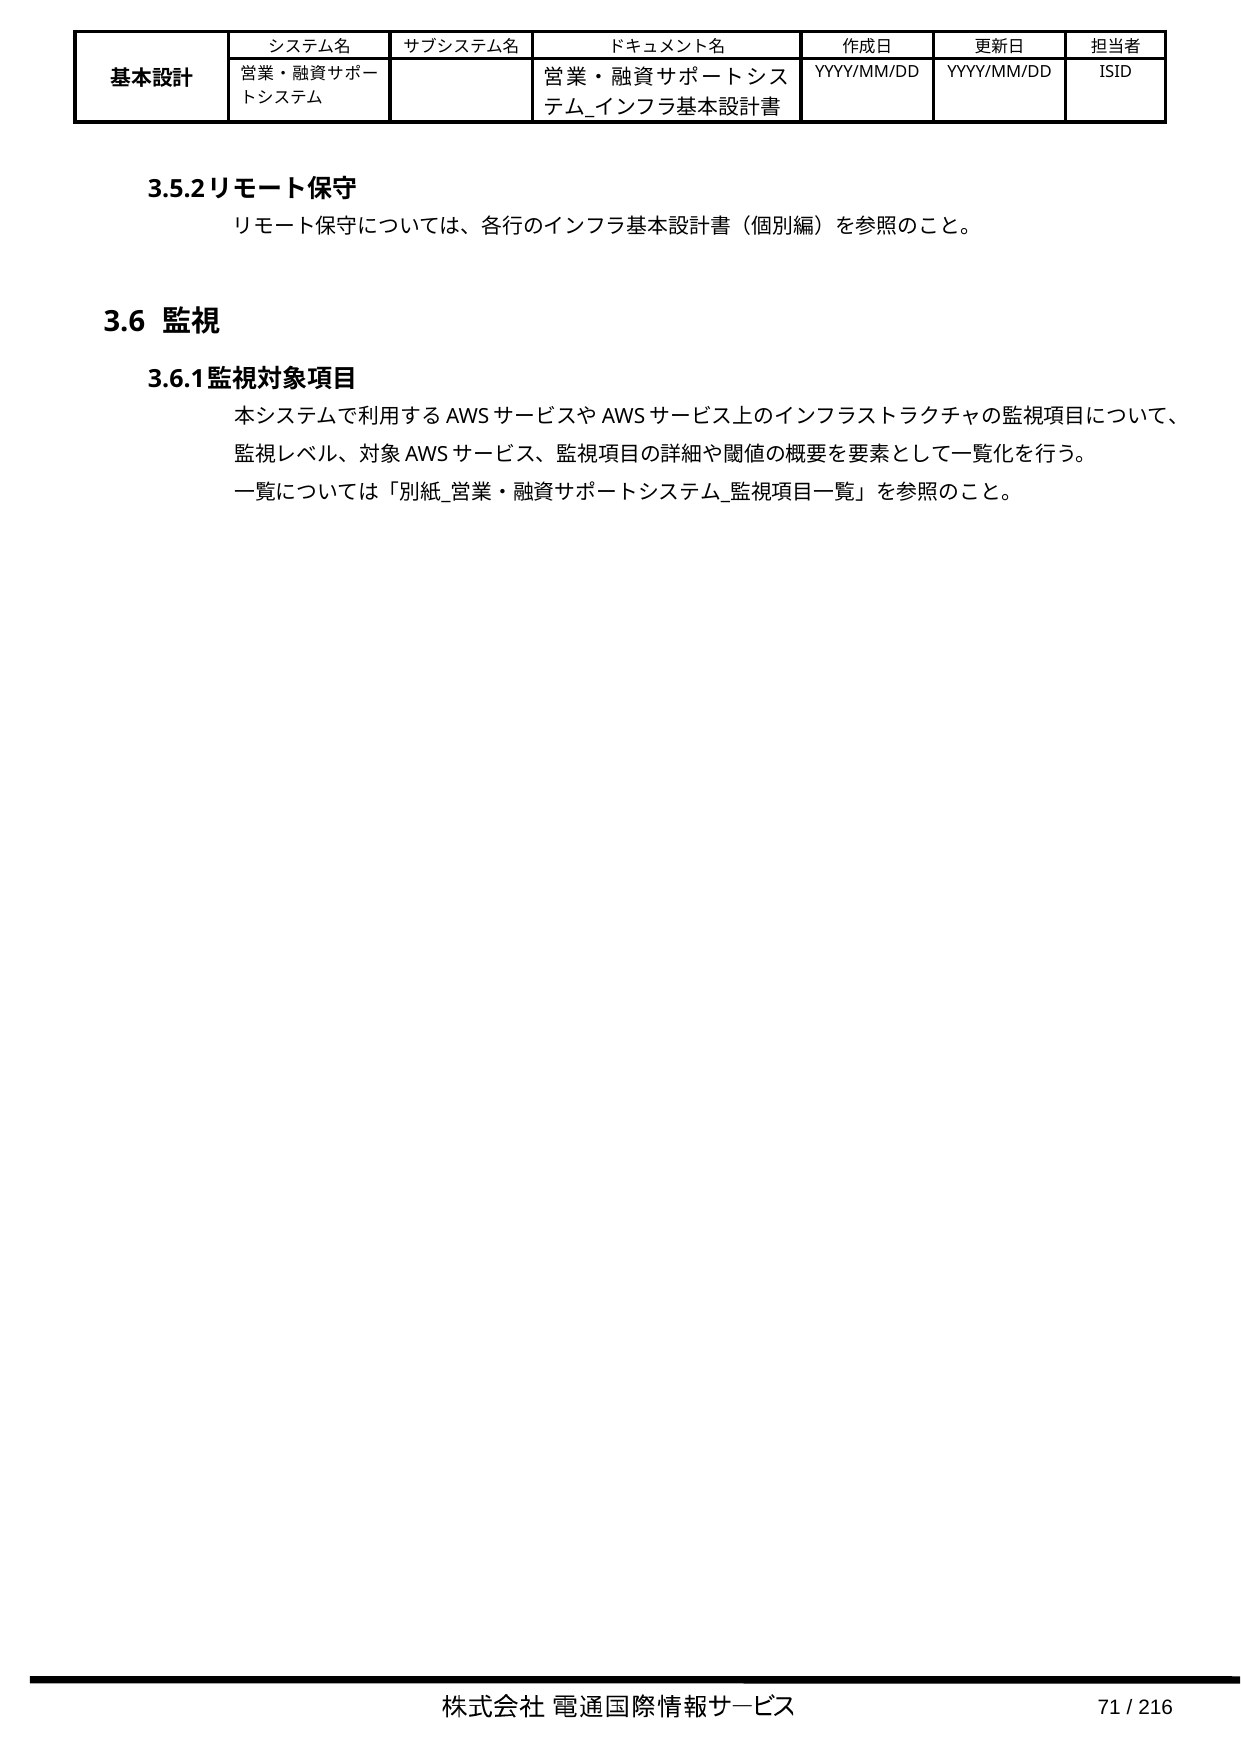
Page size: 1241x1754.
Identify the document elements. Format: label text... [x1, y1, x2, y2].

text リモート保守については、各行のインフラ基本設計書（個別編）を参照のこと。 [232, 205, 1181, 243]
subtitle 監視 [103, 281, 1181, 357]
text 一覧については「別紙_営業・融資サポートシステム_監視項目一覧」を参照のこと。 [146, 471, 1181, 509]
subtitle リモート保守 [148, 167, 1181, 205]
subtitle 監視対象項目 [148, 357, 1181, 395]
picture [442, 1694, 794, 1718]
text 本システムで利用するAWSサービスやAWSサービス上のインフラストラクチャの監視項目について、 [146, 395, 1181, 433]
text 監視レベル、対象AWSサービス、監視項目の詳細や閾値の概要を要素として一覧化を行う。 [146, 433, 1181, 471]
